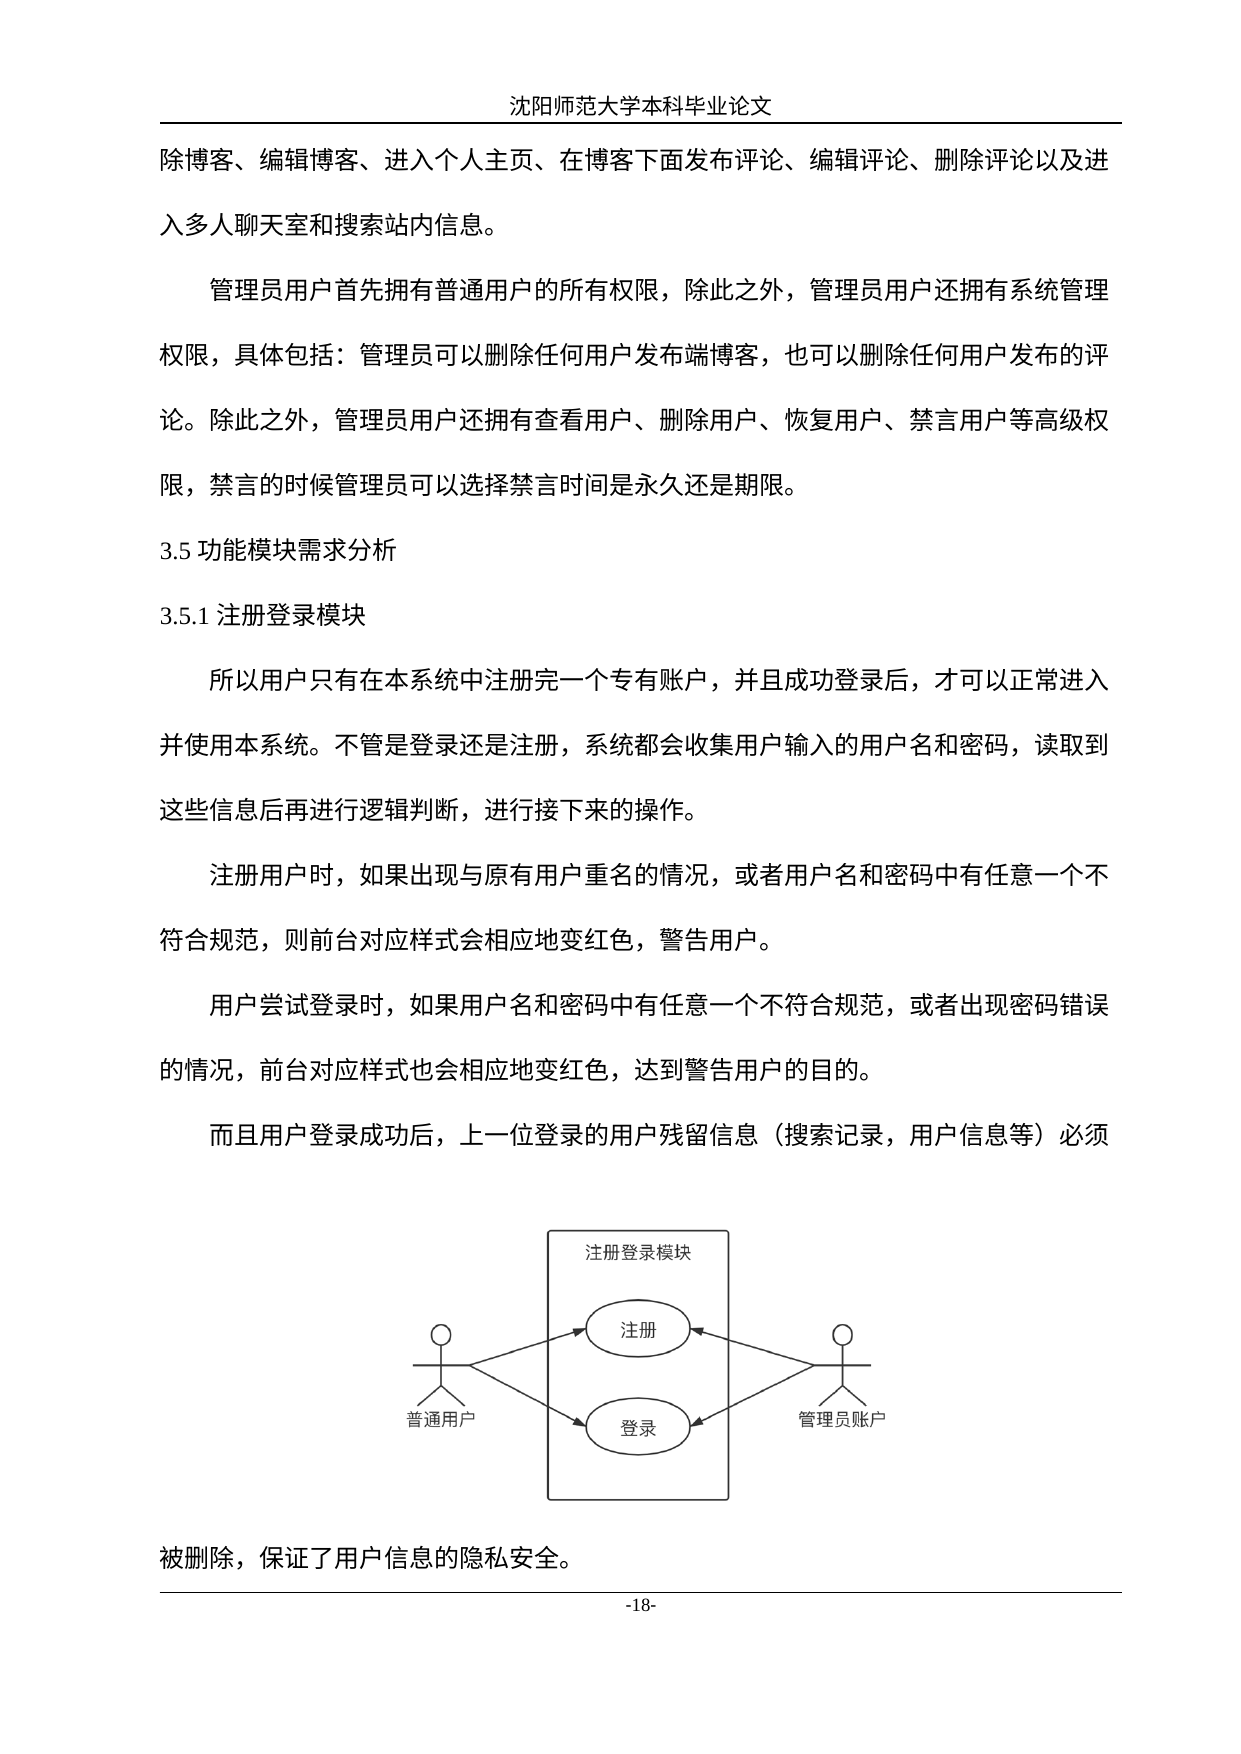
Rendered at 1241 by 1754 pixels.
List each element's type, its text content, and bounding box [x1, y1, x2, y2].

picture [392, 1211, 891, 1520]
subtitle 3.5.1 注册登录模块 [159, 581, 1122, 646]
text 注册用户时，如果出现与原有用户重名的情况，或者用户名和密码中有任意一个不符合规范，则前台对应样式会相应地变红色，警告用户。 [159, 841, 1122, 971]
subtitle 3.5 功能模块需求分析 [159, 516, 1122, 581]
text 管理员用户首先拥有普通用户的所有权限，除此之外，管理员用户还拥有系统管理权限，具体包括：管理员可以删除任何用户发布端博客，也可以删除任何用户发布的评论。除此之外，管理员用户还拥有查看用户、删除用户、恢复用户、禁言用户等高级权限，禁言的时候管理员可以选择禁言时间是永久还是期限。 [159, 256, 1122, 516]
text 用户尝试登录时，如果用户名和密码中有任意一个不符合规范，或者出现密码错误的情况，前台对应样式也会相应地变红色，达到警告用户的目的。 [159, 971, 1122, 1101]
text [159, 126, 1122, 256]
text 所以用户只有在本系统中注册完一个专有账户，并且成功登录后，才可以正常进入并使用本系统。不管是登录还是注册，系统都会收集用户输入的用户名和密码，读取到这些信息后再进行逻辑判断，进行接下来的操作。 [159, 646, 1122, 841]
